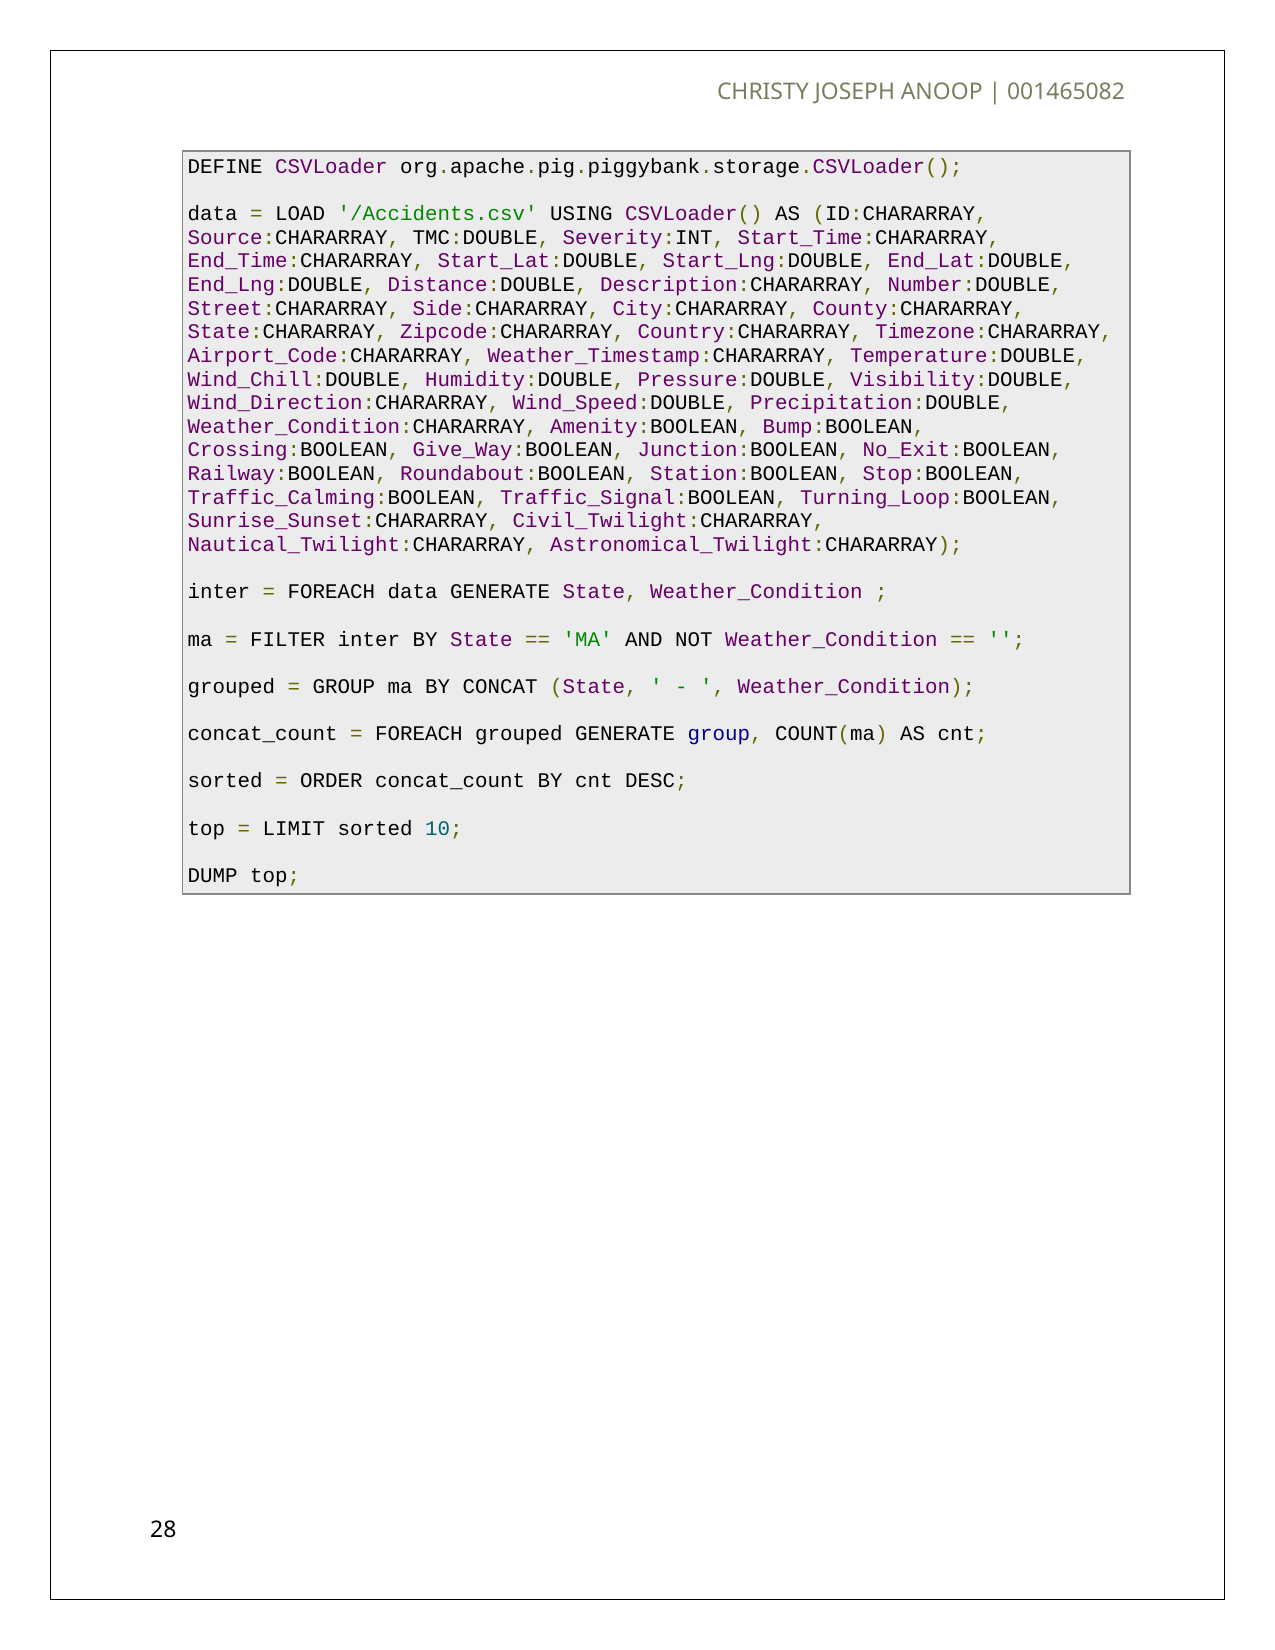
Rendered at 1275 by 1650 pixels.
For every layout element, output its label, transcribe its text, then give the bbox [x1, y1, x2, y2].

text DEFINE CSVLoader org.apache.pig.piggybank.storage.CSVLoader(); data = LOAD '/Accidents.csv' USING CSVLoader() AS (ID:CHARARRAY, Source:CHARARRAY, TMC:DOUBLE, Severity:INT, Start_Time:CHARARRAY, End_Time:CHARARRAY, Start_Lat:DOUBLE, Start_Lng:DOUBLE, End_Lat:DOUBLE, End_Lng:DOUBLE, Distance:DOUBLE, Description:CHARARRAY, Number:DOUBLE, Street:CHARARRAY, Side:CHARARRAY, City:CHARARRAY, County:CHARARRAY, State:CHARARRAY, Zipcode:CHARARRAY, Country:CHARARRAY, Timezone:CHARARRAY, Airport_Code:CHARARRAY, Weather_Timestamp:CHARARRAY, Temperature:DOUBLE, Wind_Chill:DOUBLE, Humidity:DOUBLE, Pressure:DOUBLE, Visibility:DOUBLE, Wind_Direction:CHARARRAY, Wind_Speed:DOUBLE, Precipitation:DOUBLE, Weather_Condition:CHARARRAY, Amenity:BOOLEAN, Bump:BOOLEAN, Crossing:BOOLEAN, Give_Way:BOOLEAN, Junction:BOOLEAN, No_Exit:BOOLEAN, Railway:BOOLEAN, Roundabout:BOOLEAN, Station:BOOLEAN, Stop:BOOLEAN, Traffic_Calming:BOOLEAN, Traffic_Signal:BOOLEAN, Turning_Loop:BOOLEAN, Sunrise_Sunset:CHARARRAY, Civil_Twilight:CHARARRAY, Nautical_Twilight:CHARARRAY, Astronomical_Twilight:CHARARRAY); inter = FOREACH data GENERATE State, Weather_Condition ; ma = FILTER inter BY State == 'MA' AND NOT Weather_Condition == ''; grouped = GROUP ma BY CONCAT (State, ' - ', Weather_Condition); concat_count = FOREACH grouped GENERATE group, COUNT(ma) AS cnt; sorted = ORDER concat_count BY cnt DESC; top = LIMIT sorted 10; DUMP top; [183, 152, 1129, 893]
